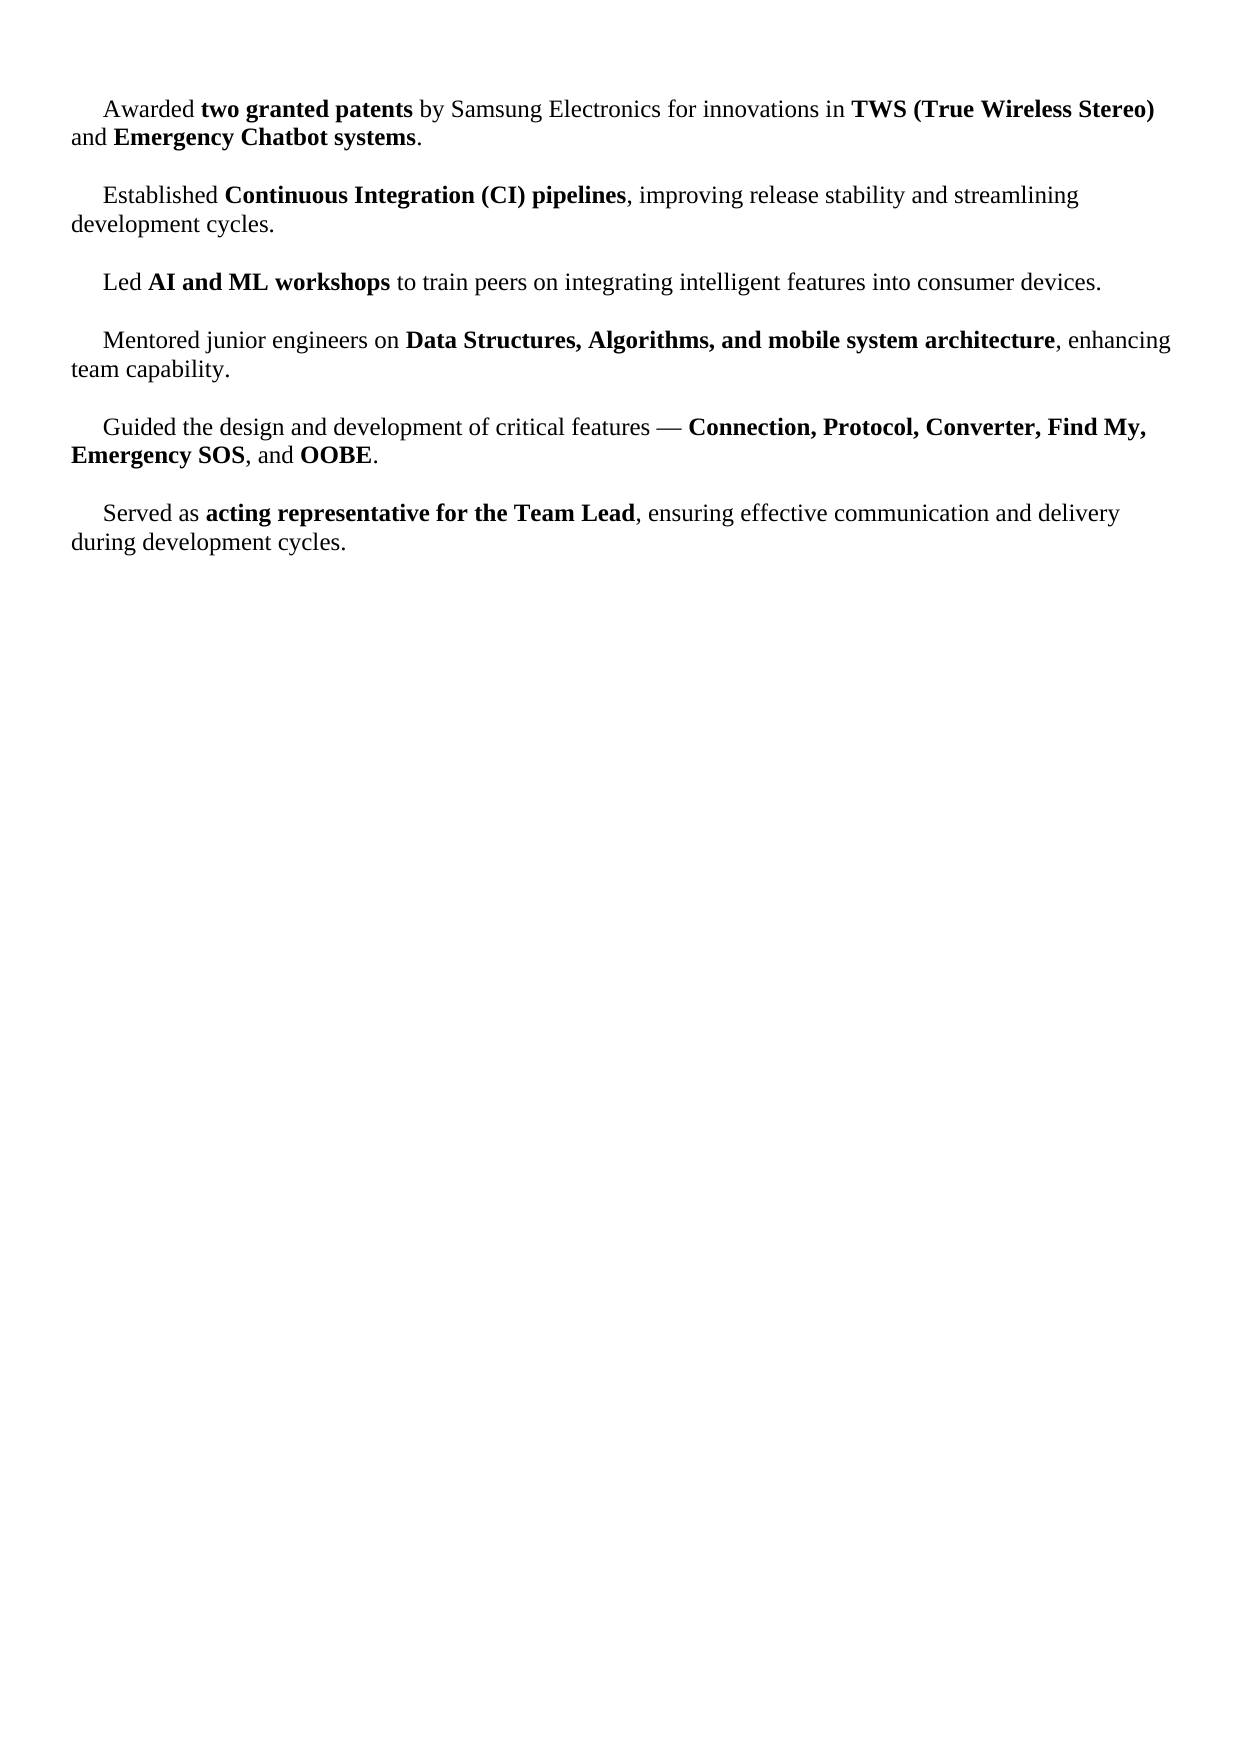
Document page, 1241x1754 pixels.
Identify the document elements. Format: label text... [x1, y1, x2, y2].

text  Served as acting representative for the Team Lead, ensuring effective communication and delivery during development cycles. [71, 498, 1171, 556]
text  Led AI and ML workshops to train peers on integrating intelligent features into consumer devices. [71, 267, 1171, 296]
text  Established Continuous Integration (CI) pipelines, improving release stability and streamlining development cycles. [71, 180, 1171, 238]
text  Guided the design and development of critical features — Connection, Protocol, Converter, Find My, Emergency SOS, and OOBE. [71, 412, 1171, 469]
text  Awarded two granted patents by Samsung Electronics for innovations in TWS (True Wireless Stereo) and Emergency Chatbot systems. [71, 94, 1171, 151]
text  Mentored junior engineers on Data Structures, Algorithms, and mobile system architecture, enhancing team capability. [71, 325, 1171, 382]
